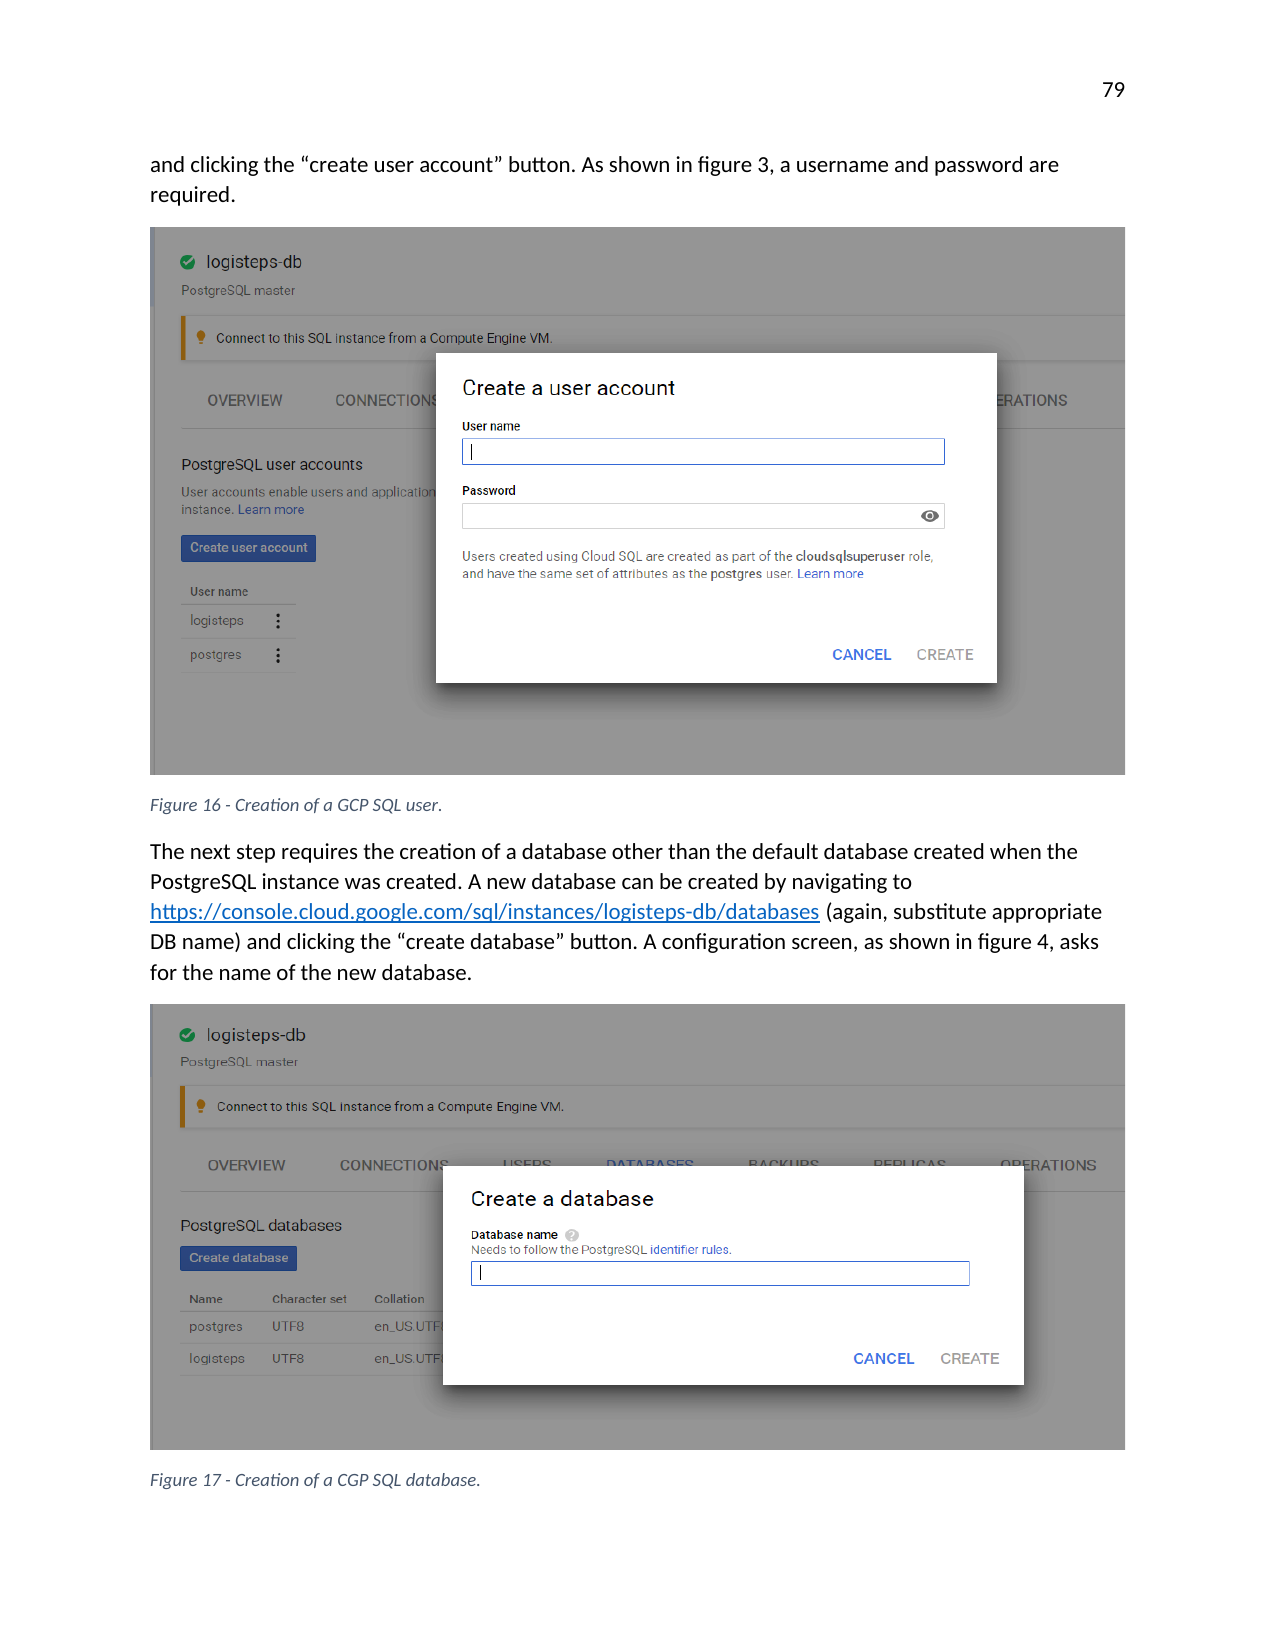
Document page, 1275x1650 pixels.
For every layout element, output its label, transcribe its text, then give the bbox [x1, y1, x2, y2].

text Figure 16 - Creation of a GCP SQL user. [150, 793, 1125, 816]
text Figure 17 - Creation of a CGP SQL database. [150, 1468, 1125, 1491]
picture [150, 1004, 1125, 1450]
text The next step requires the creation of a database other than the default database created when the PostgreSQL instance was created. A new database can be created by navigating to https://console.cloud.google.com/sql/instances/logisteps-db/databases (again, substitute appropriate DB name) and clicking the “create database” button. A configuration screen, as shown in figure 4, asks for the name of the new database. [150, 837, 1125, 986]
picture [150, 227, 1125, 775]
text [150, 150, 1125, 208]
